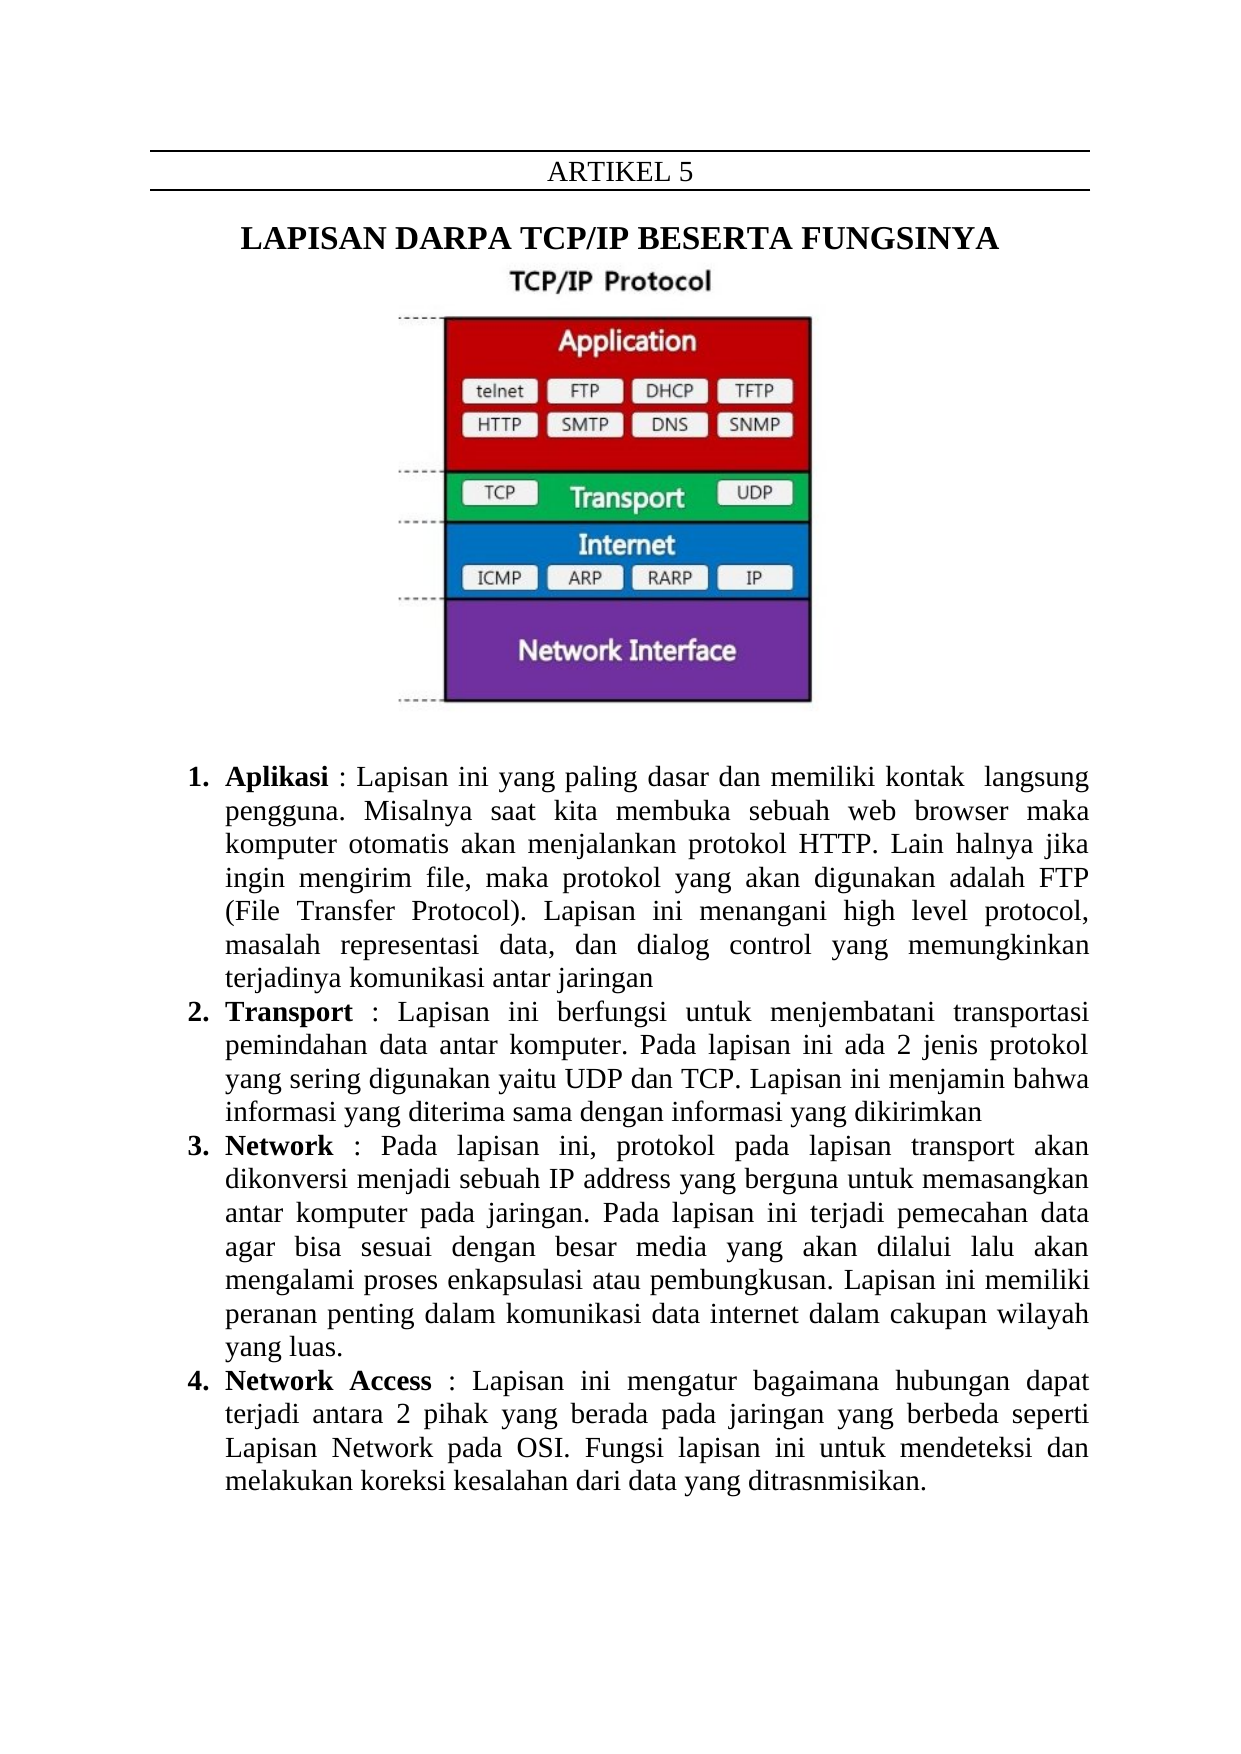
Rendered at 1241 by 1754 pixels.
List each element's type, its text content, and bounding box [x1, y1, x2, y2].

text ARTIKEL 5 [150, 152, 1090, 189]
subtitle LAPISAN DARPA TCP/IP BESERTA FUNGSINYA [150, 218, 1090, 257]
list Network : Pada lapisan ini, protokol pada lapisan transport akan dikonversi menjadi sebuah IP address yang berguna untuk memasangkan antar komputer pada jaringan. Pada lapisan ini terjadi pemecahan data agar bisa sesuai dengan besar media yang akan dilalui lalu akan mengalami proses enkapsulasi atau pembungkusan. Lapisan ini memiliki peranan penting dalam komunikasi data internet dalam cakupan wilayah yang luas. [187, 1128, 1090, 1363]
picture [398, 259, 842, 728]
list Aplikasi : Lapisan ini yang paling dasar dan memiliki kontak langsung pengguna. Misalnya saat kita membuka sebuah web browser maka komputer otomatis akan menjalankan protokol HTTP. Lain halnya jika ingin mengirim file, maka protokol yang akan digunakan adalah FTP (File Transfer Protocol). Lapisan ini menangani high level protocol, masalah representasi data, dan dialog control yang memungkinkan terjadinya komunikasi antar jaringan [187, 759, 1090, 994]
list Network Access : Lapisan ini mengatur bagaimana hubungan dapat terjadi antara 2 pihak yang berada pada jaringan yang berbeda seperti Lapisan Network pada OSI. Fungsi lapisan ini untuk mendeteksi dan melakukan koreksi kesalahan dari data yang ditrasnmisikan. [187, 1363, 1090, 1497]
list Transport : Lapisan ini berfungsi untuk menjembatani transportasi pemindahan data antar komputer. Pada lapisan ini ada 2 jenis protokol yang sering digunakan yaitu UDP dan TCP. Lapisan ini menjamin bahwa informasi yang diterima sama dengan informasi yang dikirimkan [187, 994, 1090, 1128]
